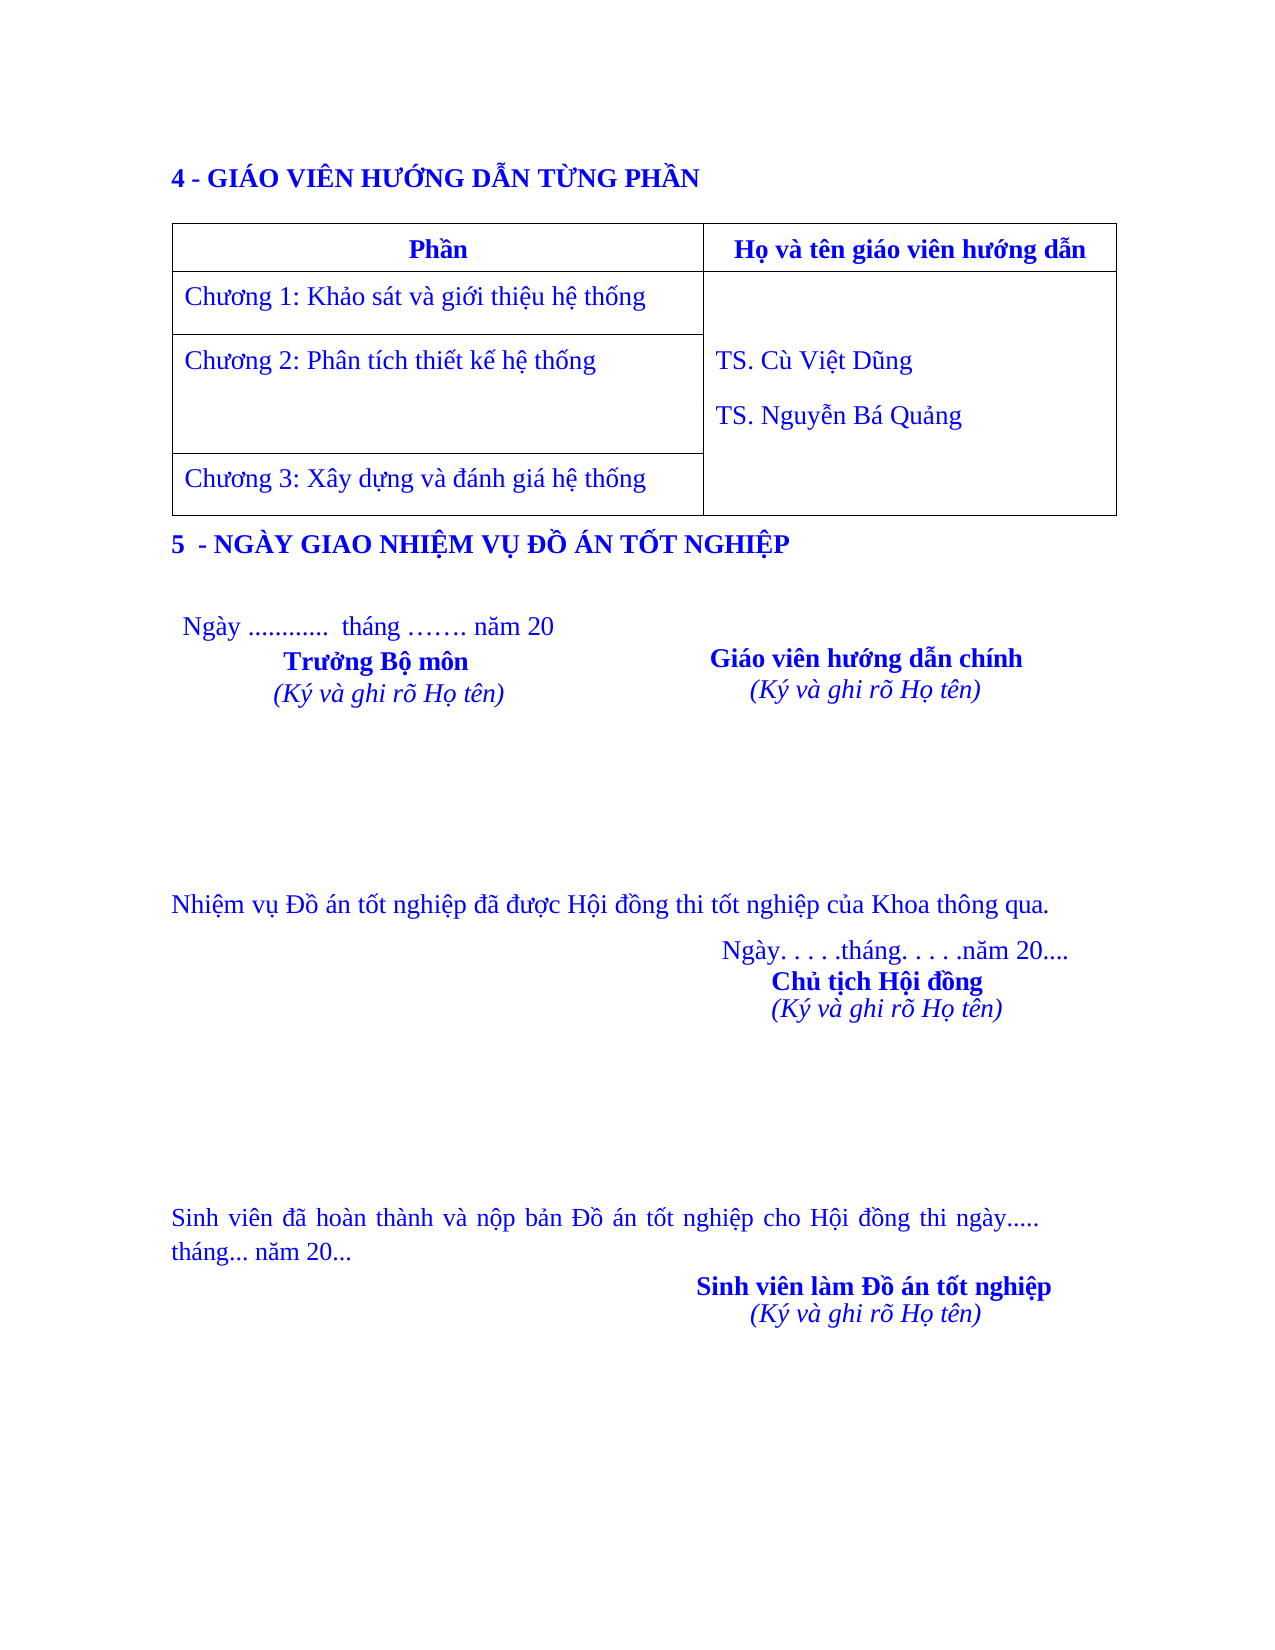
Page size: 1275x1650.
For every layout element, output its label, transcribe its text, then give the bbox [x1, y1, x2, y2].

table_header Họ và tên giáo viên hướng dẫn [704, 224, 1116, 271]
text 4 - GIÁO VIÊN HƯỚNG DẪN TỪNG PHẦN [171, 162, 1125, 194]
text (Ký và ghi rõ Họ tên) [675, 1302, 1125, 1328]
text (Ký và ghi rõ Họ tên) [696, 997, 1125, 1023]
table_cell [704, 453, 1116, 514]
table_header Giáo viên hướng dẫn chính (Ký và ghi rõ Họ tên) [609, 584, 1124, 888]
text Sinh viên làm Đồ án tốt nghiệp [696, 1271, 1125, 1302]
list - NGÀY GIAO NHIỆM VỤ ĐỒ ÁN TỐT NGHIỆP [171, 528, 1125, 559]
table_cell Chương 3: Xây dựng và đánh giá hệ thống [173, 454, 703, 514]
table_cell [704, 272, 1116, 334]
table_cell Chương 2: Phân tích thiết kế hệ thống [173, 335, 703, 453]
text Nhiệm vụ Đồ án tốt nghiệp đã được Hội đồng thi tốt nghiệp của Khoa thông qua. [171, 888, 1125, 919]
text Ngày. . . . .tháng. . . . .năm 20.... [722, 934, 1125, 966]
table_header Ngày ............ tháng ……. năm 20 Trưởng Bộ môn (Ký và ghi rõ Họ tên) [171, 584, 609, 888]
text Sinh viên đã hoàn thành và nộp bản Đồ án tốt nghiệp cho Hội đồng thi ngày..... tháng... năm 20... [171, 1202, 1039, 1266]
table_header Phần [173, 224, 703, 271]
table_cell Chương 1: Khảo sát và giới thiệu hệ thống [173, 272, 703, 334]
table_cell TS. Cù Việt Dũng TS. Nguyễn Bá Quảng [704, 334, 1116, 453]
text Chủ tịch Hội đồng [771, 966, 1125, 997]
